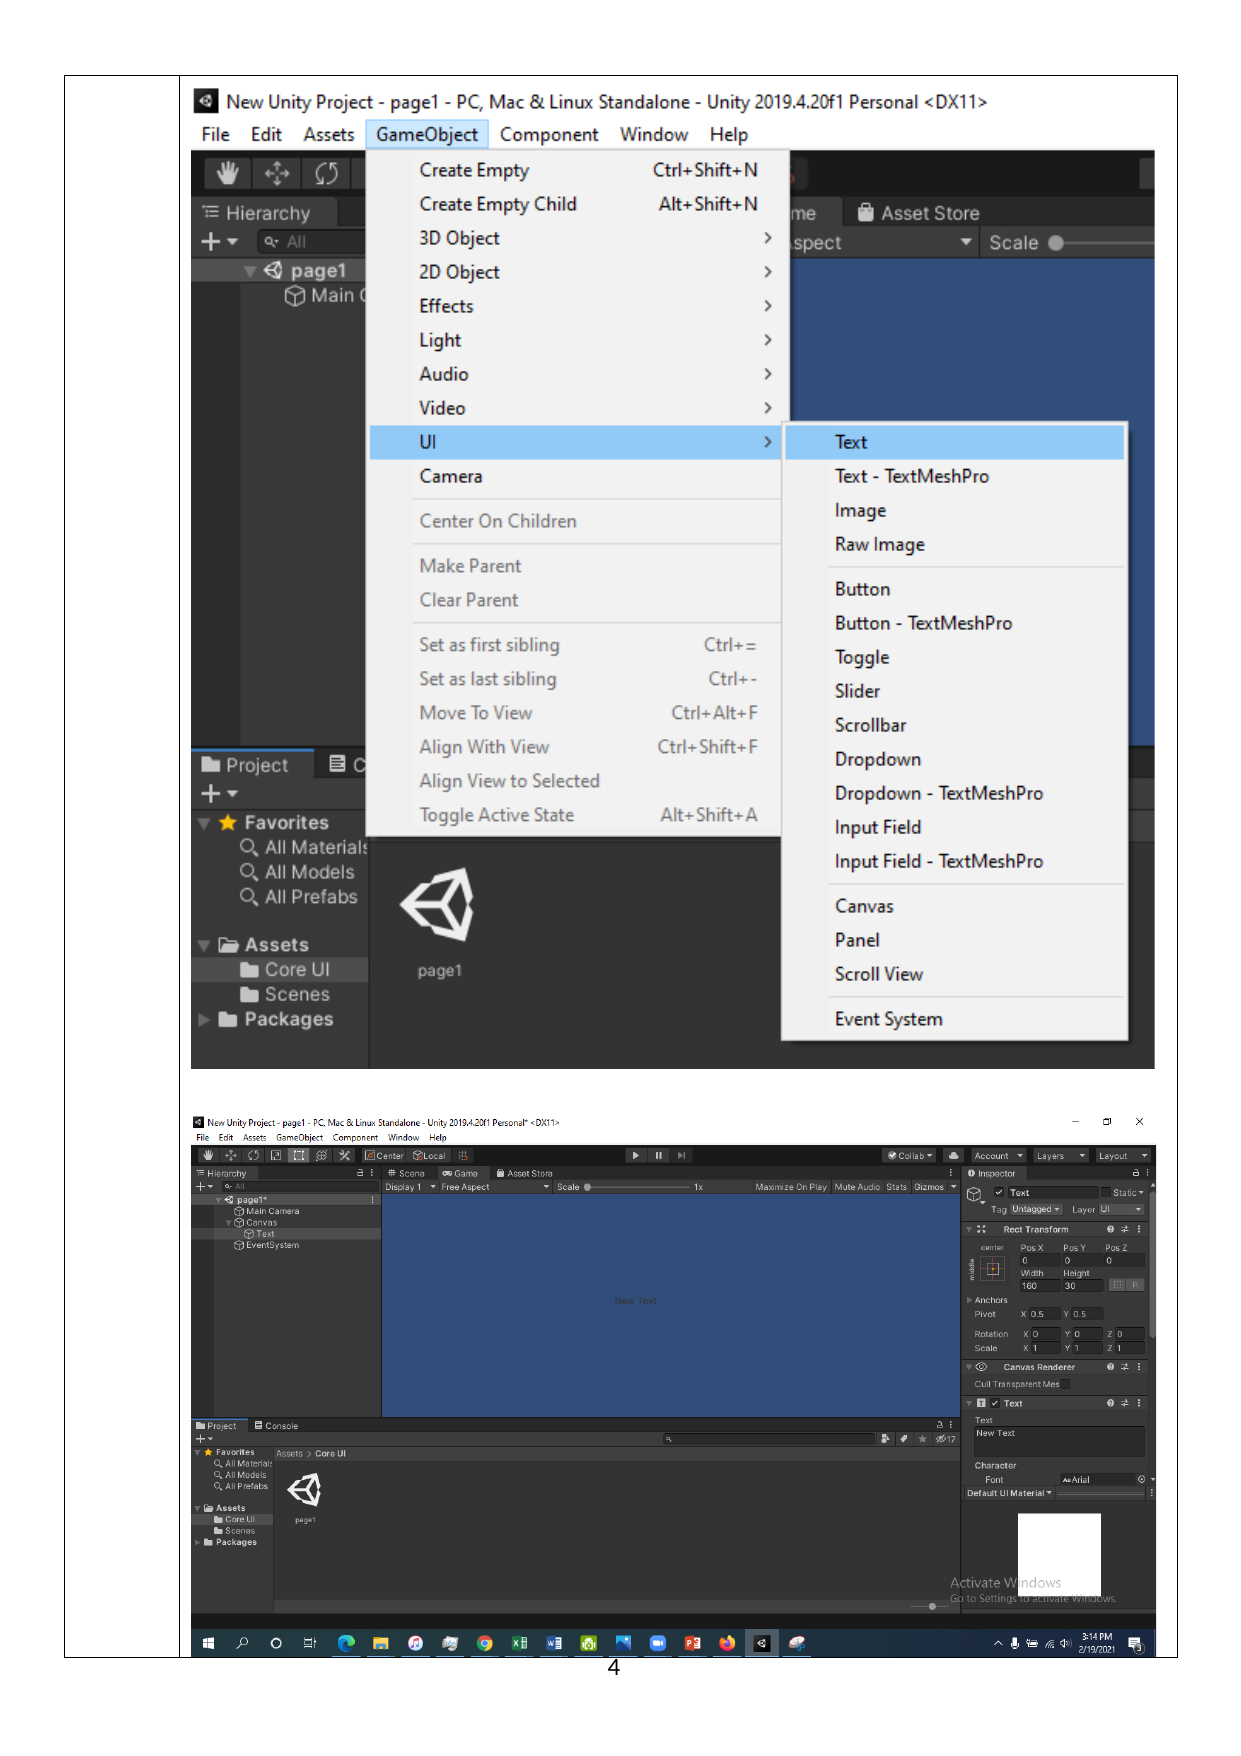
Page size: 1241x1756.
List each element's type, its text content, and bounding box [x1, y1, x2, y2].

picture [191, 85, 1155, 1069]
picture [191, 1114, 1157, 1657]
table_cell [180, 76, 1177, 1657]
table_cell 1 [65, 76, 179, 1657]
